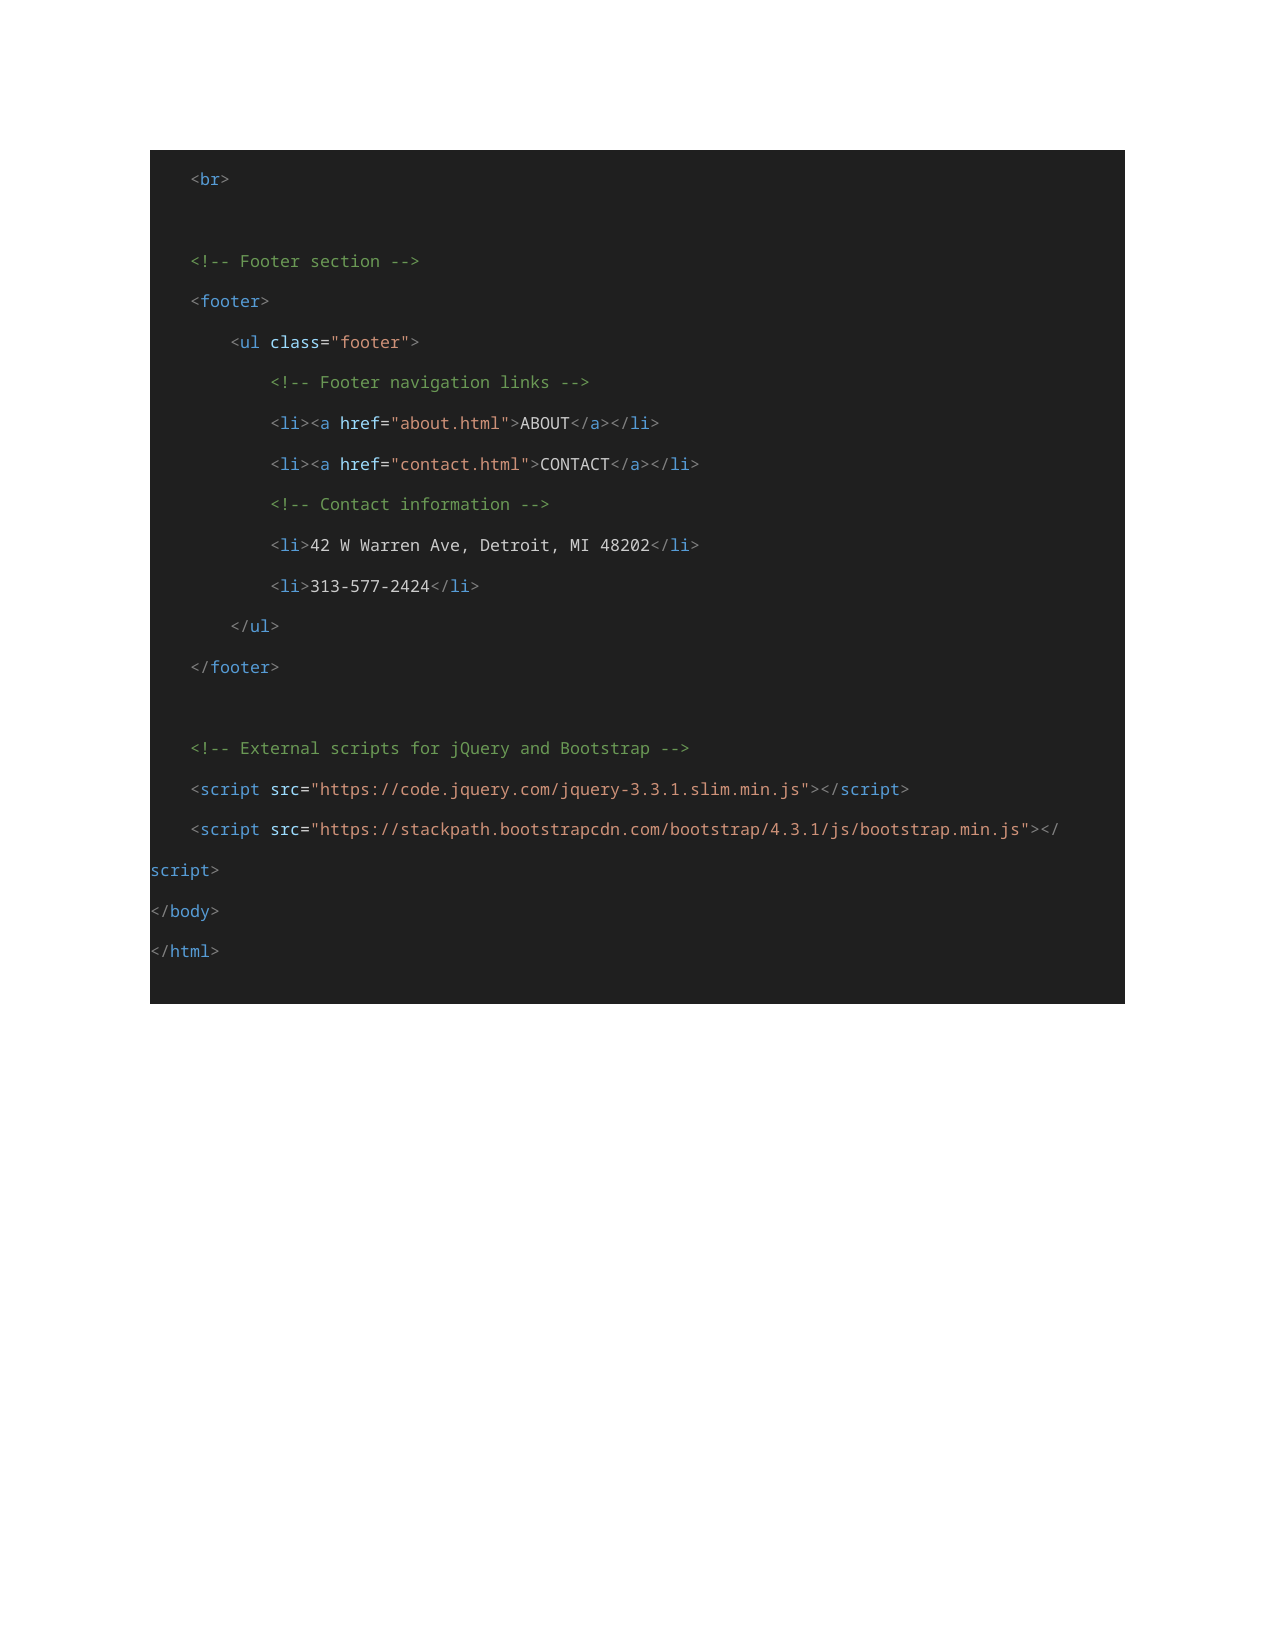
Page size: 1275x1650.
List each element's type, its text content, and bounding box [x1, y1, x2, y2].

text <li><a href="about.html">ABOUT</a></li> [150, 394, 1125, 434]
text <!-- Contact information --> [150, 475, 1125, 516]
text <li><a href="contact.html">CONTACT</a></li> [150, 434, 1125, 475]
text <br> [150, 150, 1125, 191]
text <!-- Footer section --> [150, 231, 1125, 272]
text </footer> [150, 637, 1125, 678]
text <li>42 W Warren Ave, Detroit, MI 48202</li> [150, 516, 1125, 556]
text <ul class="footer"> [150, 312, 1125, 353]
text <footer> [150, 272, 1125, 312]
text <!-- External scripts for jQuery and Bootstrap --> [150, 719, 1125, 759]
text </body> [150, 881, 1125, 922]
text </ul> [150, 597, 1125, 637]
text <!-- Footer navigation links --> [150, 353, 1125, 394]
text <li>313-577-2424</li> [150, 556, 1125, 597]
text <script src="https://code.jquery.com/jquery-3.3.1.slim.min.js"></script> [150, 759, 1125, 800]
text </html> [150, 922, 1125, 962]
text <script src="https://stackpath.bootstrapcdn.com/bootstrap/4.3.1/js/bootstrap.min.js"></script> [150, 800, 1125, 881]
